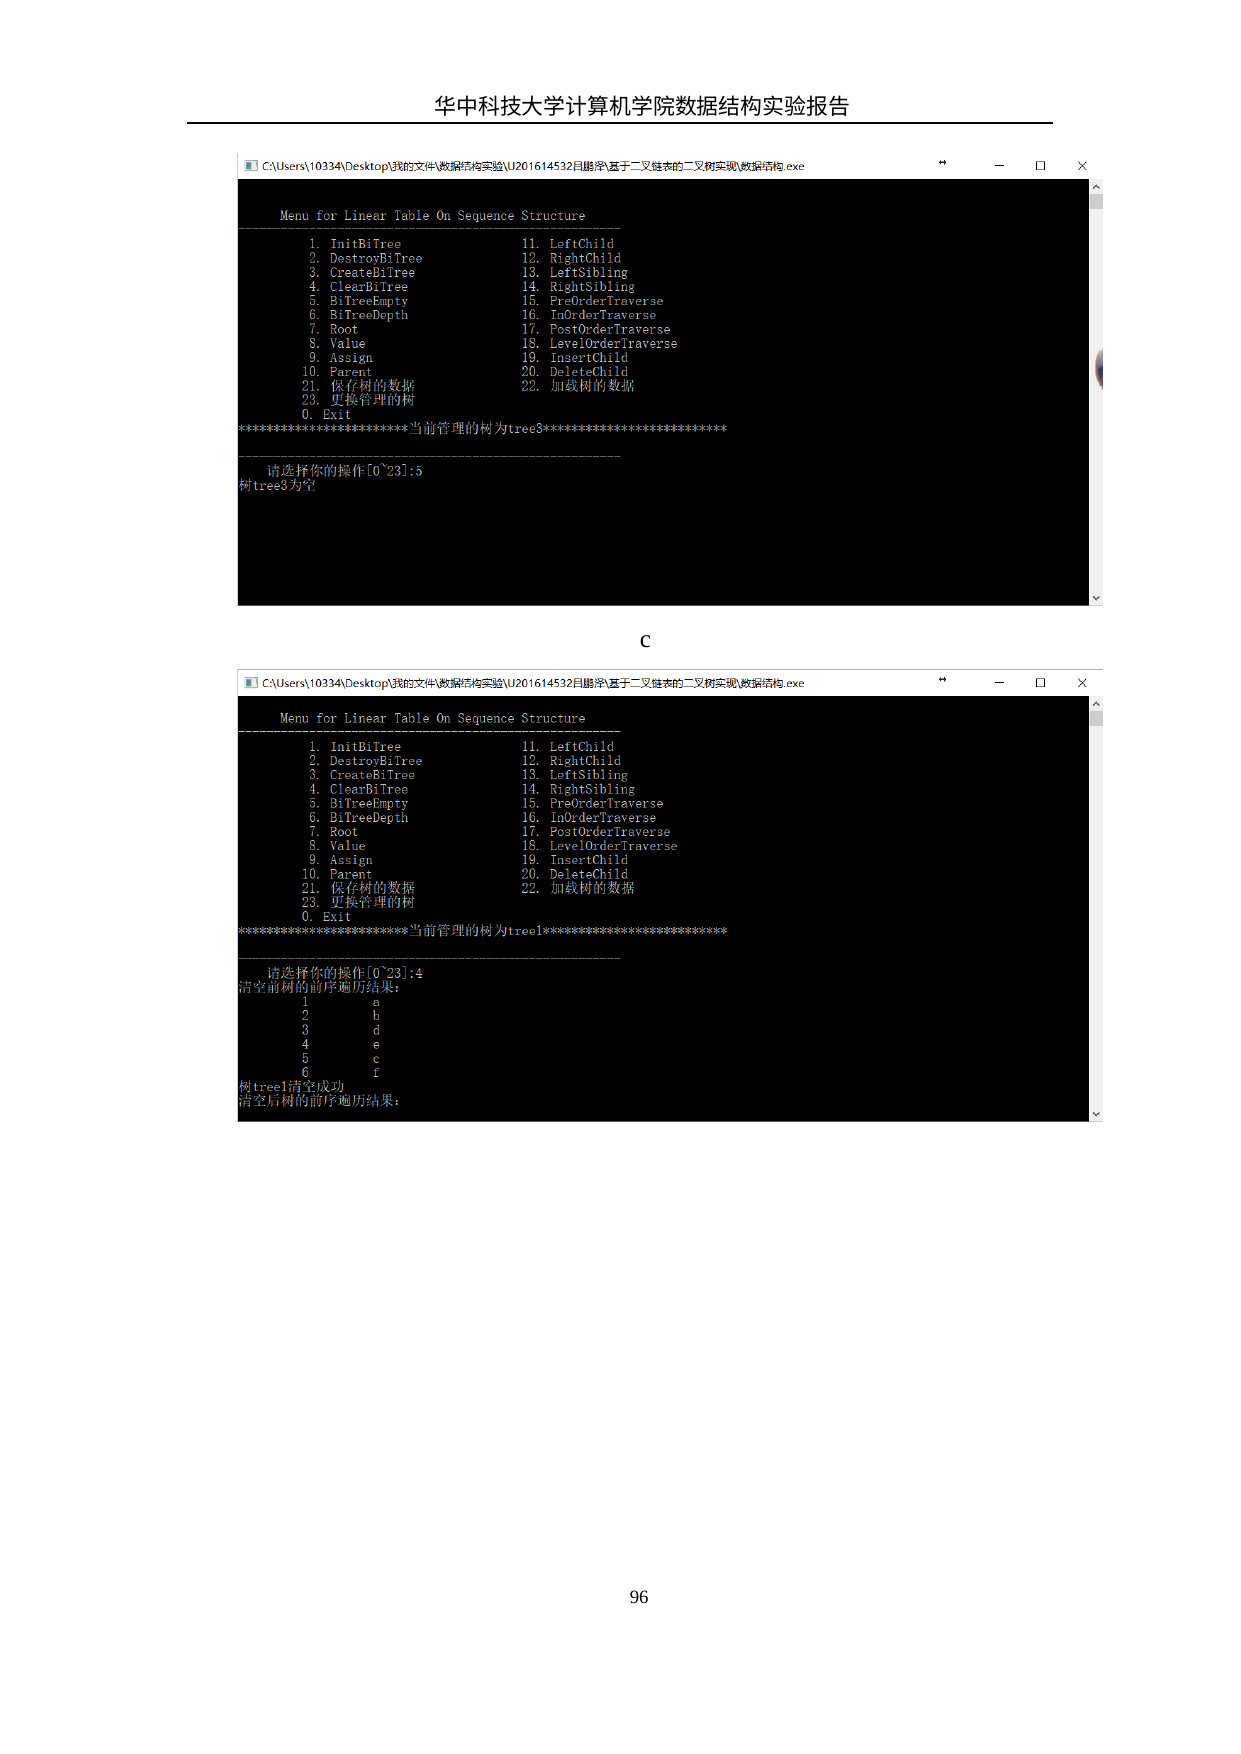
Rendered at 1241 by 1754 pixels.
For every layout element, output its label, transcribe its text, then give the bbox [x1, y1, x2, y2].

text c [187, 622, 1053, 655]
picture [237, 669, 1103, 1122]
picture [237, 153, 1103, 606]
